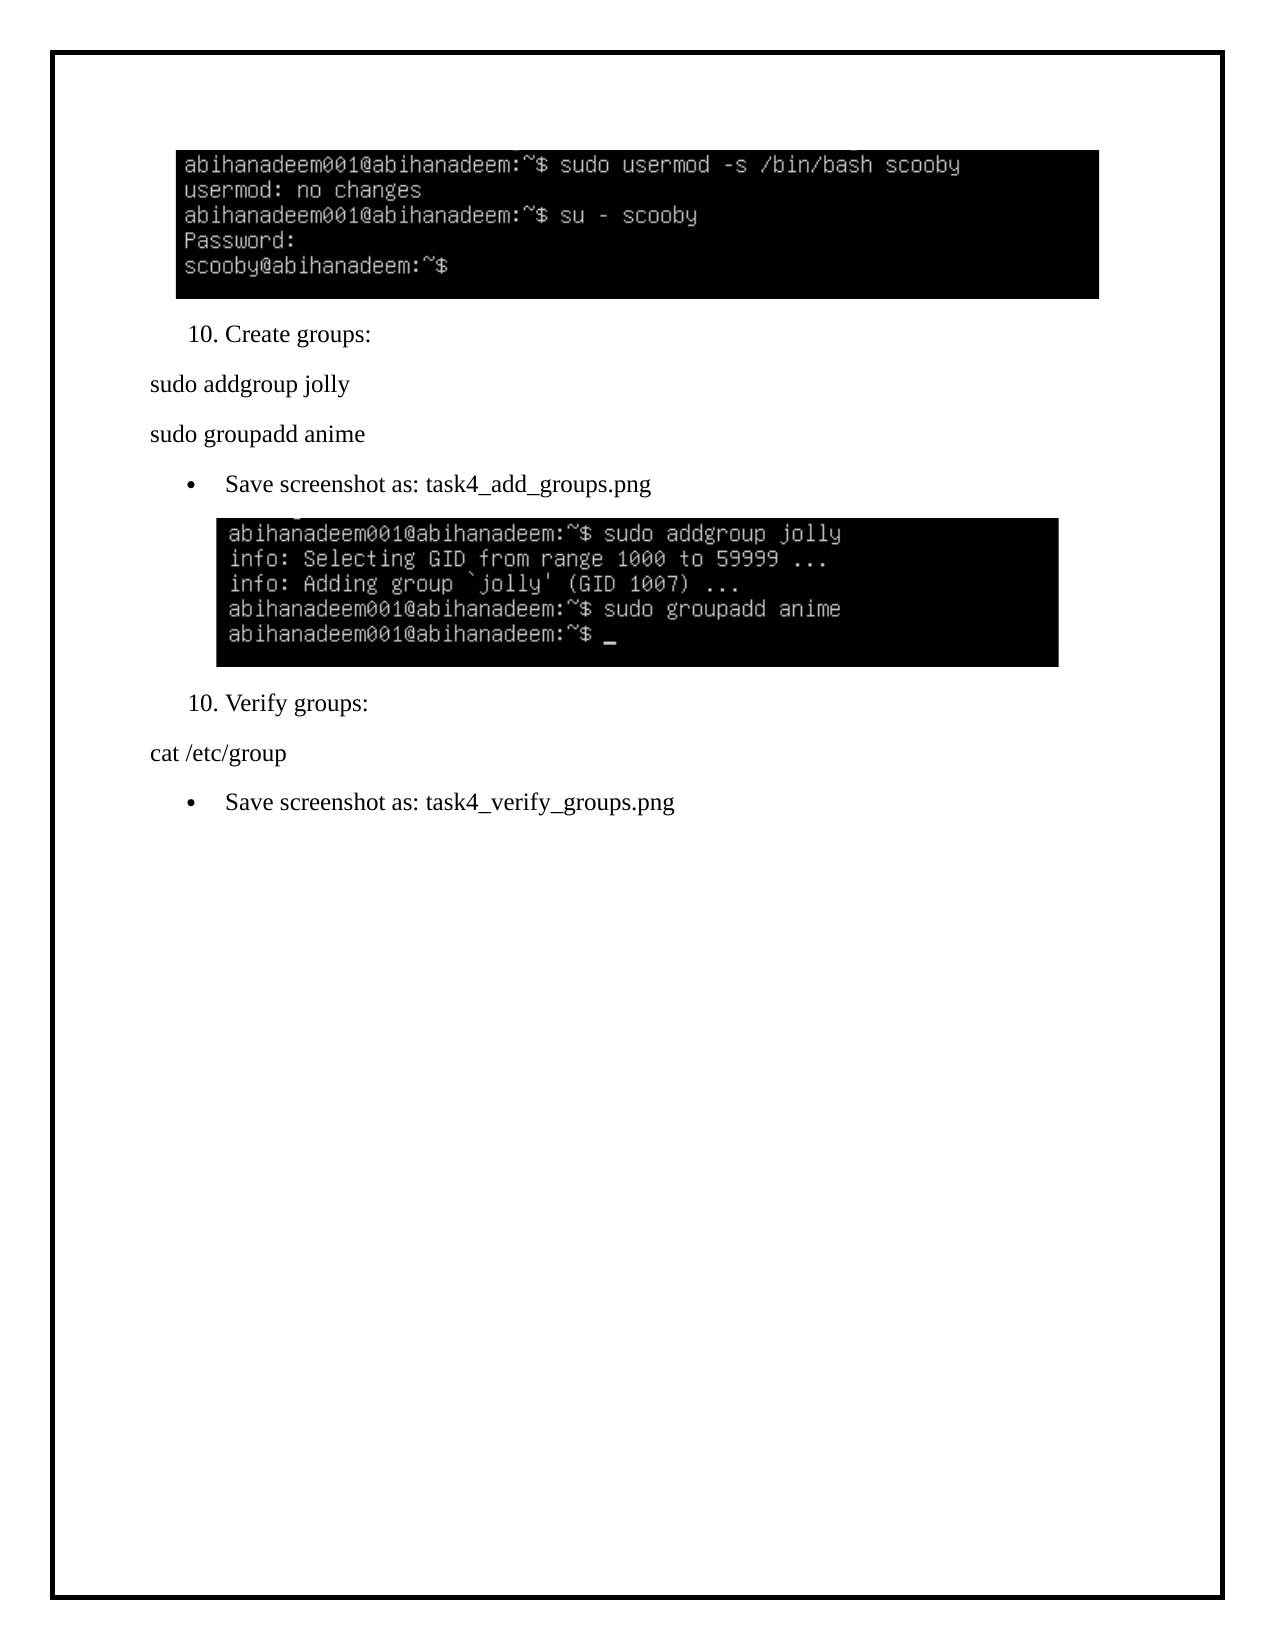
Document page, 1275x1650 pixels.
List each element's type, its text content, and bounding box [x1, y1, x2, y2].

text cat /etc/group [150, 738, 1125, 766]
list Create groups: [187, 319, 1125, 348]
list Save screenshot as: task4_add_groups.png [187, 469, 1125, 497]
list Save screenshot as: task4_verify_groups.png [187, 787, 1125, 816]
picture [175, 150, 1100, 299]
list Verify groups: [187, 688, 1125, 717]
picture [216, 518, 1059, 667]
text sudo groupadd anime [150, 419, 1125, 448]
text sudo addgroup jolly [150, 369, 1125, 398]
